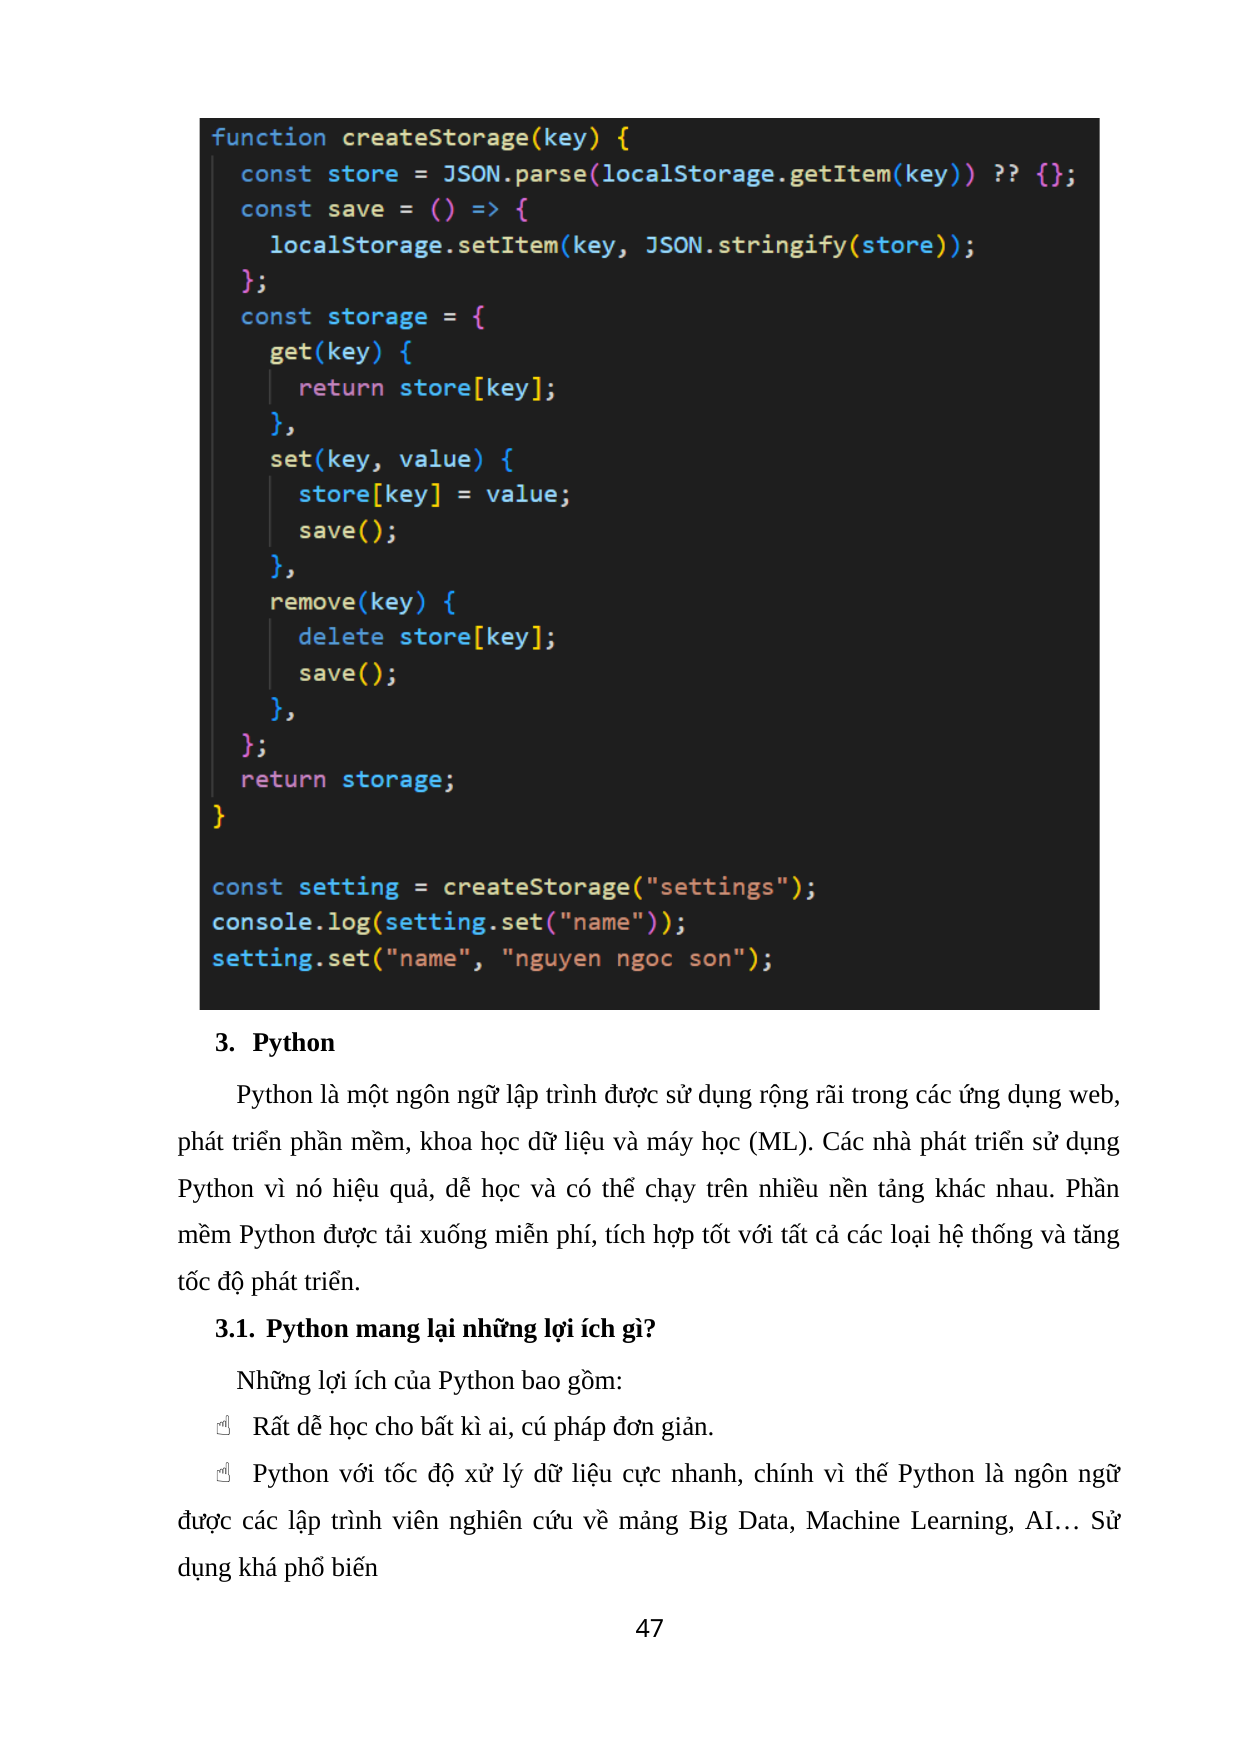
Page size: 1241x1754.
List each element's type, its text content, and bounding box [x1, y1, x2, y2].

list Rất dễ học cho bất kì ai, cú pháp đơn giản. [215, 1410, 1122, 1442]
picture [199, 118, 1100, 1010]
text Những lợi ích của Python bao gồm: [177, 1364, 1122, 1395]
list Python mang lại những lợi ích gì? [215, 1312, 1122, 1343]
text Python là một ngôn ngữ lập trình được sử dụng rộng rãi trong các ứng dụng web, phát triển phần mềm, khoa học dữ liệu và máy học (ML). Các nhà phát triển sử dụng Python vì nó hiệu quả, dễ học và có thể chạy trên nhiều nền tảng khác nhau. Phần mềm Python được tải xuống miễn phí, tích hợp tốt với tất cả các loại hệ thống và tăng tốc độ phát triển. [177, 1078, 1122, 1296]
list Python [215, 1026, 1122, 1058]
list Python với tốc độ xử lý dữ liệu cực nhanh, chính vì thế Python là ngôn ngữ được các lập trình viên nghiên cứu về mảng Big Data, Machine Learning, AI… Sử dụng khá phổ biến [177, 1457, 1122, 1582]
